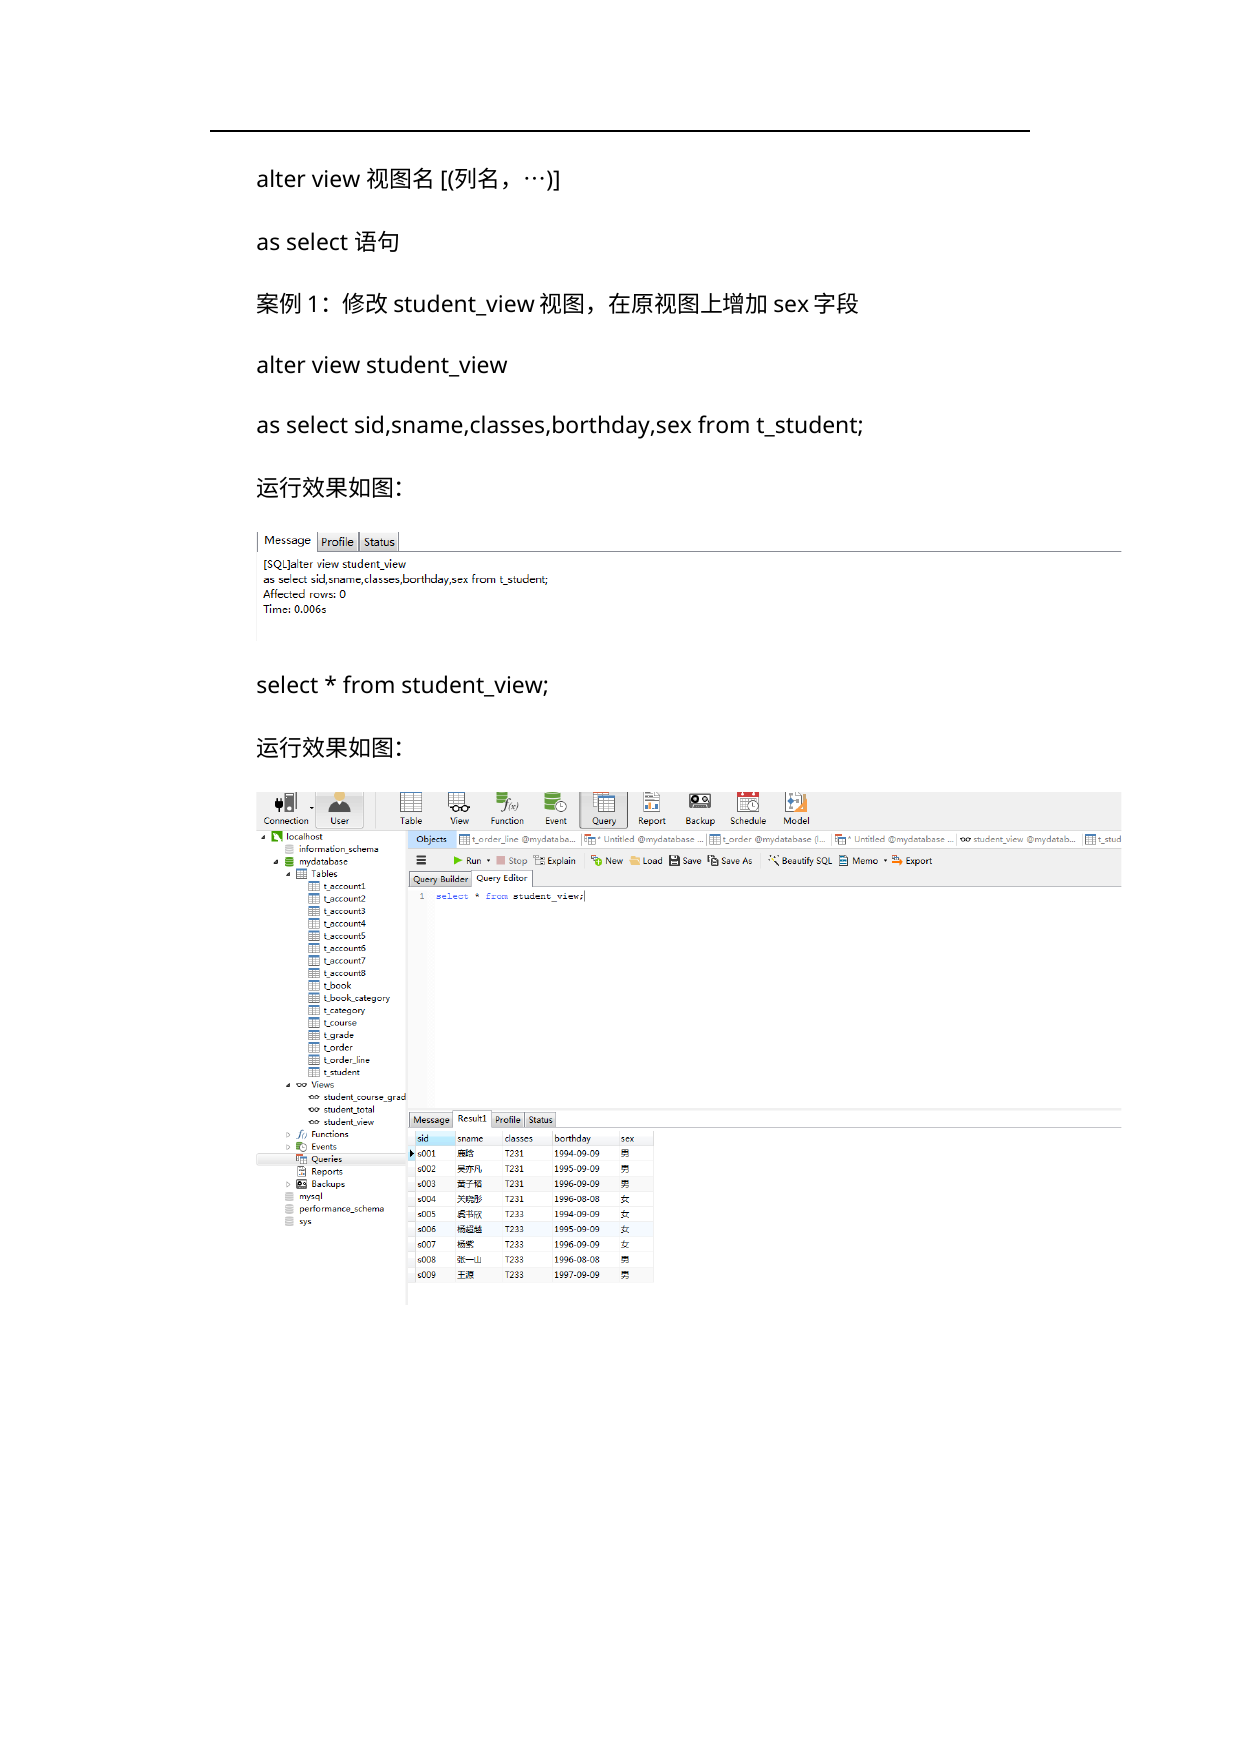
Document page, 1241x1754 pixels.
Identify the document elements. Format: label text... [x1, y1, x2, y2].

picture [256, 532, 1122, 641]
list select * from student_view; [210, 669, 1030, 701]
picture [256, 792, 1122, 1305]
list as select 语句 [210, 224, 1030, 257]
list alter view 视图名 [(列名，…)] [210, 161, 1030, 194]
list 案例1：修改student_view视图，在原视图上增加sex字段 [210, 286, 1030, 319]
list 运行效果如图： [210, 469, 1030, 503]
list alter view student_view [210, 349, 1030, 380]
list 运行效果如图： [210, 730, 1030, 763]
list as select sid,sname,classes,borthday,sex from t_student; [210, 409, 1030, 440]
